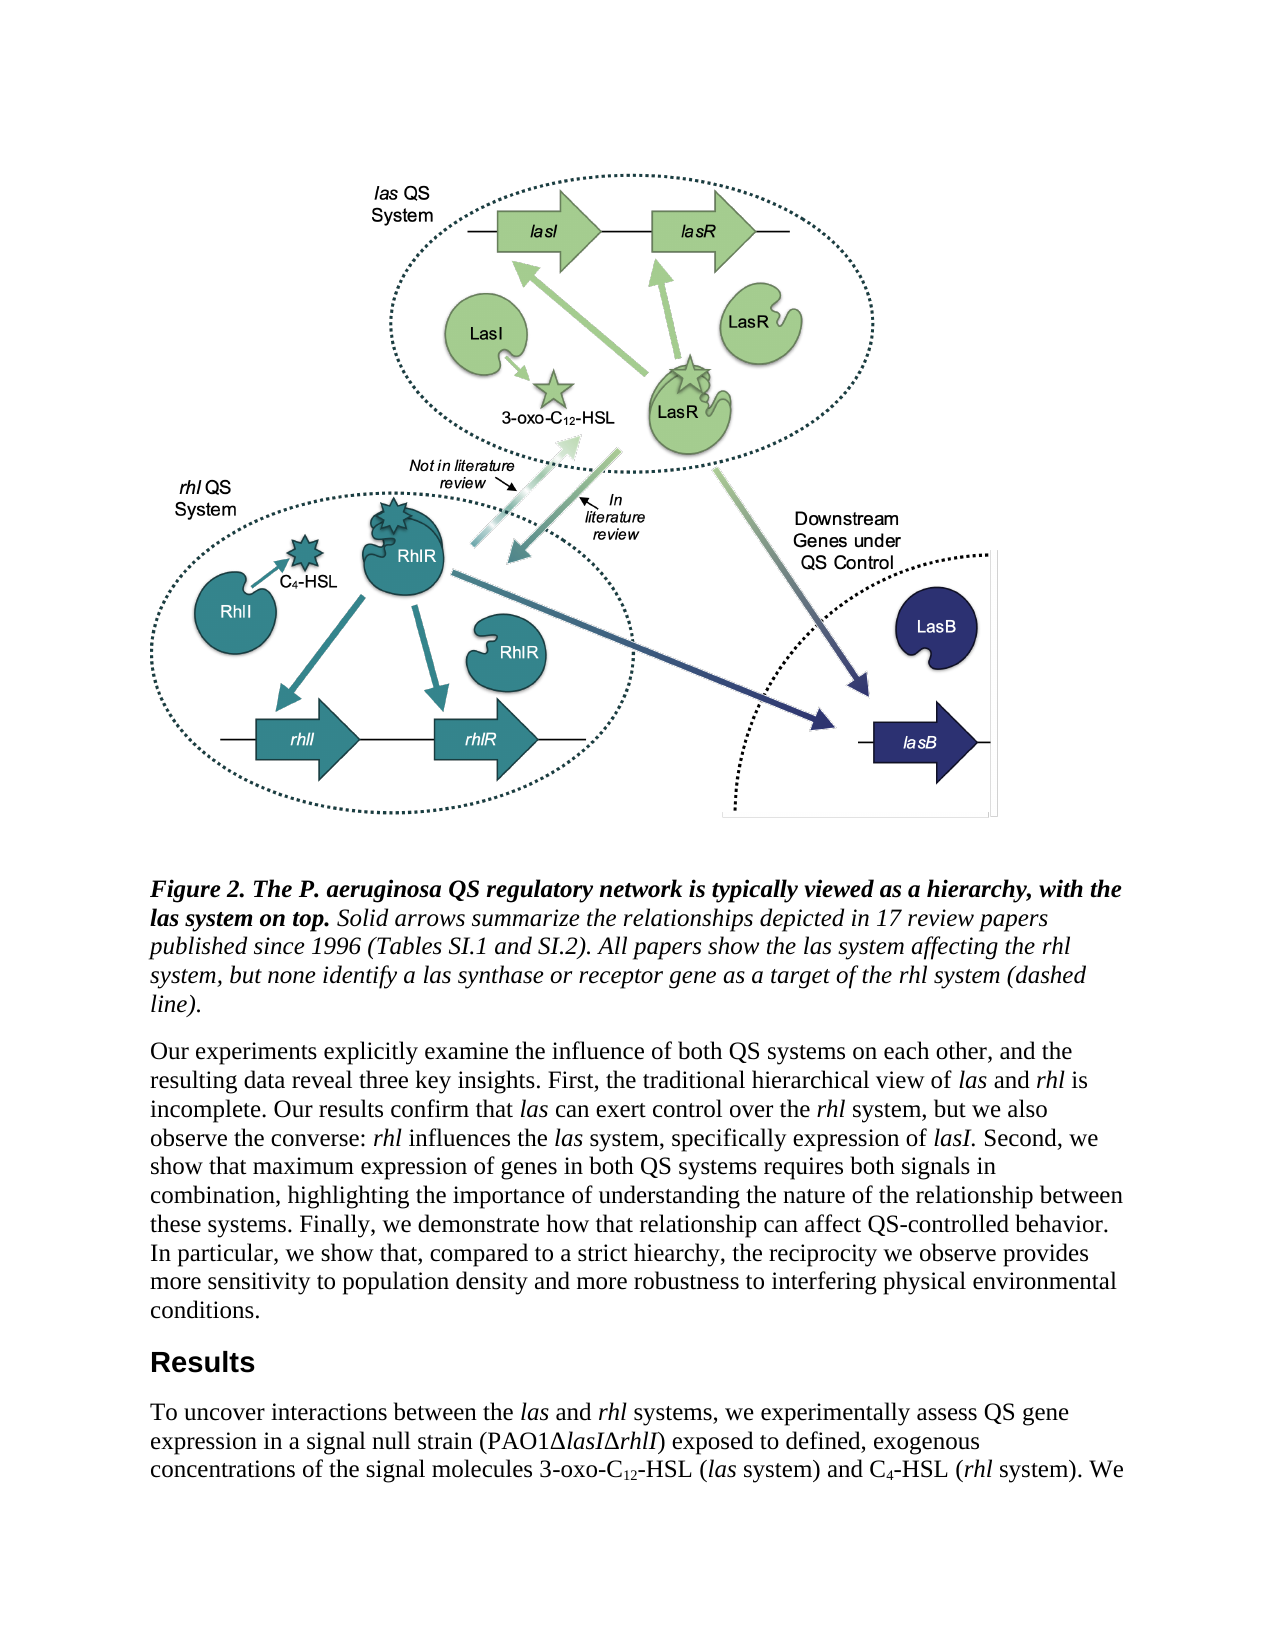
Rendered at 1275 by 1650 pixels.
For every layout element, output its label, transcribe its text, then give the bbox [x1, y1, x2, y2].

subtitle Results [150, 1345, 1125, 1378]
picture [150, 150, 1010, 854]
text Figure 2. The P. aeruginosa QS regulatory network is typically viewed as a hierarchy, with the las system on top. Solid arrows summarize the relationships depicted in 17 review papers published since 1996 (Tables SI.1 and SI.2). All papers show the las system affecting the rhl system, but none identify a las synthase or receptor gene as a target of the rhl system (dashed line). [150, 874, 1125, 1018]
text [150, 1397, 1125, 1483]
text Our experiments explicitly examine the influence of both QS systems on each other, and the resulting data reveal three key insights. First, the traditional hierarchical view of las and rhl is incomplete. Our results confirm that las can exert control over the rhl system, but we also observe the converse: rhl influences the las system, specifically expression of lasI. Second, we show that maximum expression of genes in both QS systems requires both signals in combination, highlighting the importance of understanding the nature of the relationship between these systems. Finally, we demonstrate how that relationship can affect QS-controlled behavior. In particular, we show that, compared to a strict hiearchy, the reciprocity we observe provides more sensitivity to population density and more robustness to interfering physical environmental conditions. [150, 1036, 1125, 1324]
